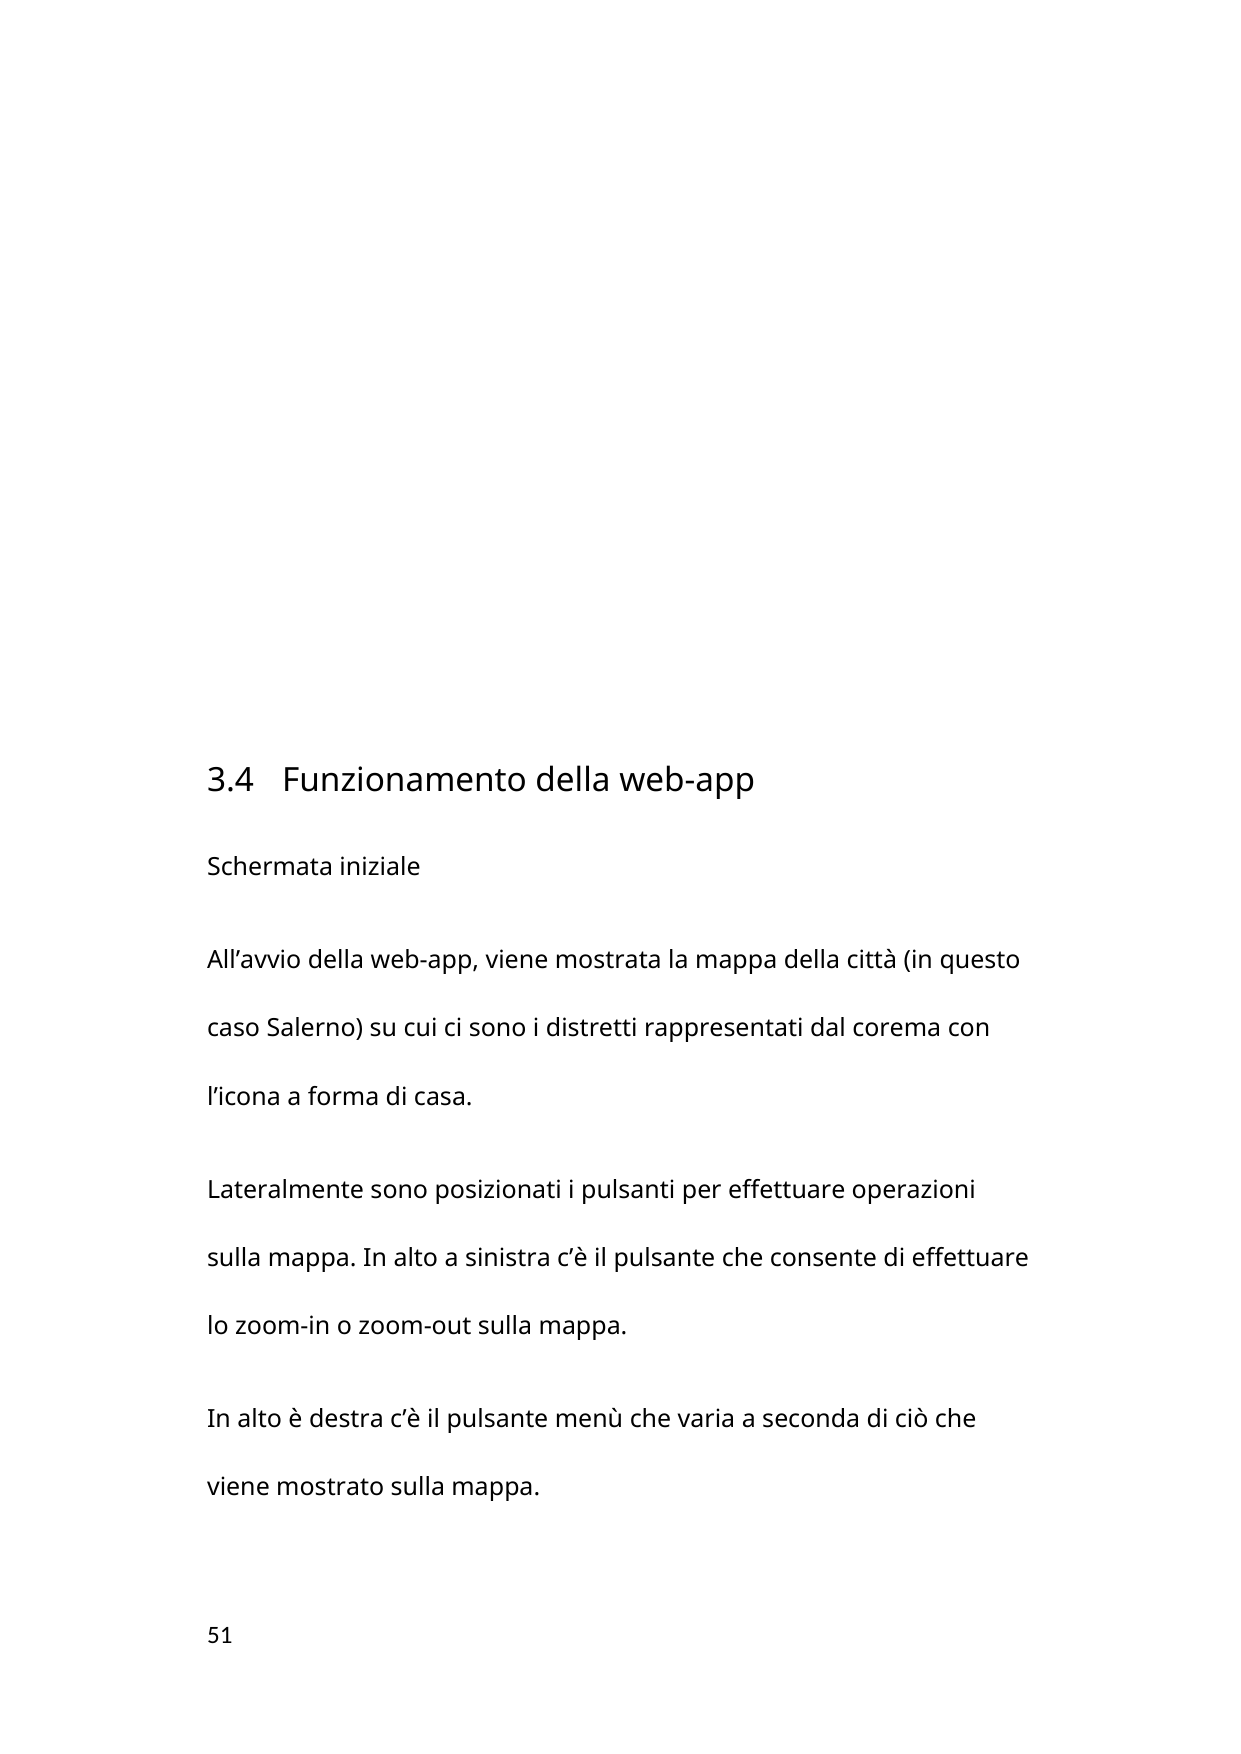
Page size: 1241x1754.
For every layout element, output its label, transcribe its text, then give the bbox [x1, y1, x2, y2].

text All’avvio della web-app, viene mostrata la mappa della città (in questo caso Salerno) su cui ci sono i distretti rappresentati dal corema con l’icona a forma di casa. [207, 942, 1033, 1112]
text In alto è destra c’è il pulsante menù che varia a seconda di ciò che viene mostrato sulla mappa. [207, 1401, 1033, 1503]
text Schermata iniziale [207, 849, 1033, 883]
subtitle Funzionamento della web-app [207, 756, 1033, 801]
text Lateralmente sono posizionati i pulsanti per effettuare operazioni sulla mappa. In alto a sinistra c’è il pulsante che consente di effettuare lo zoom-in o zoom-out sulla mappa. [207, 1171, 1033, 1342]
